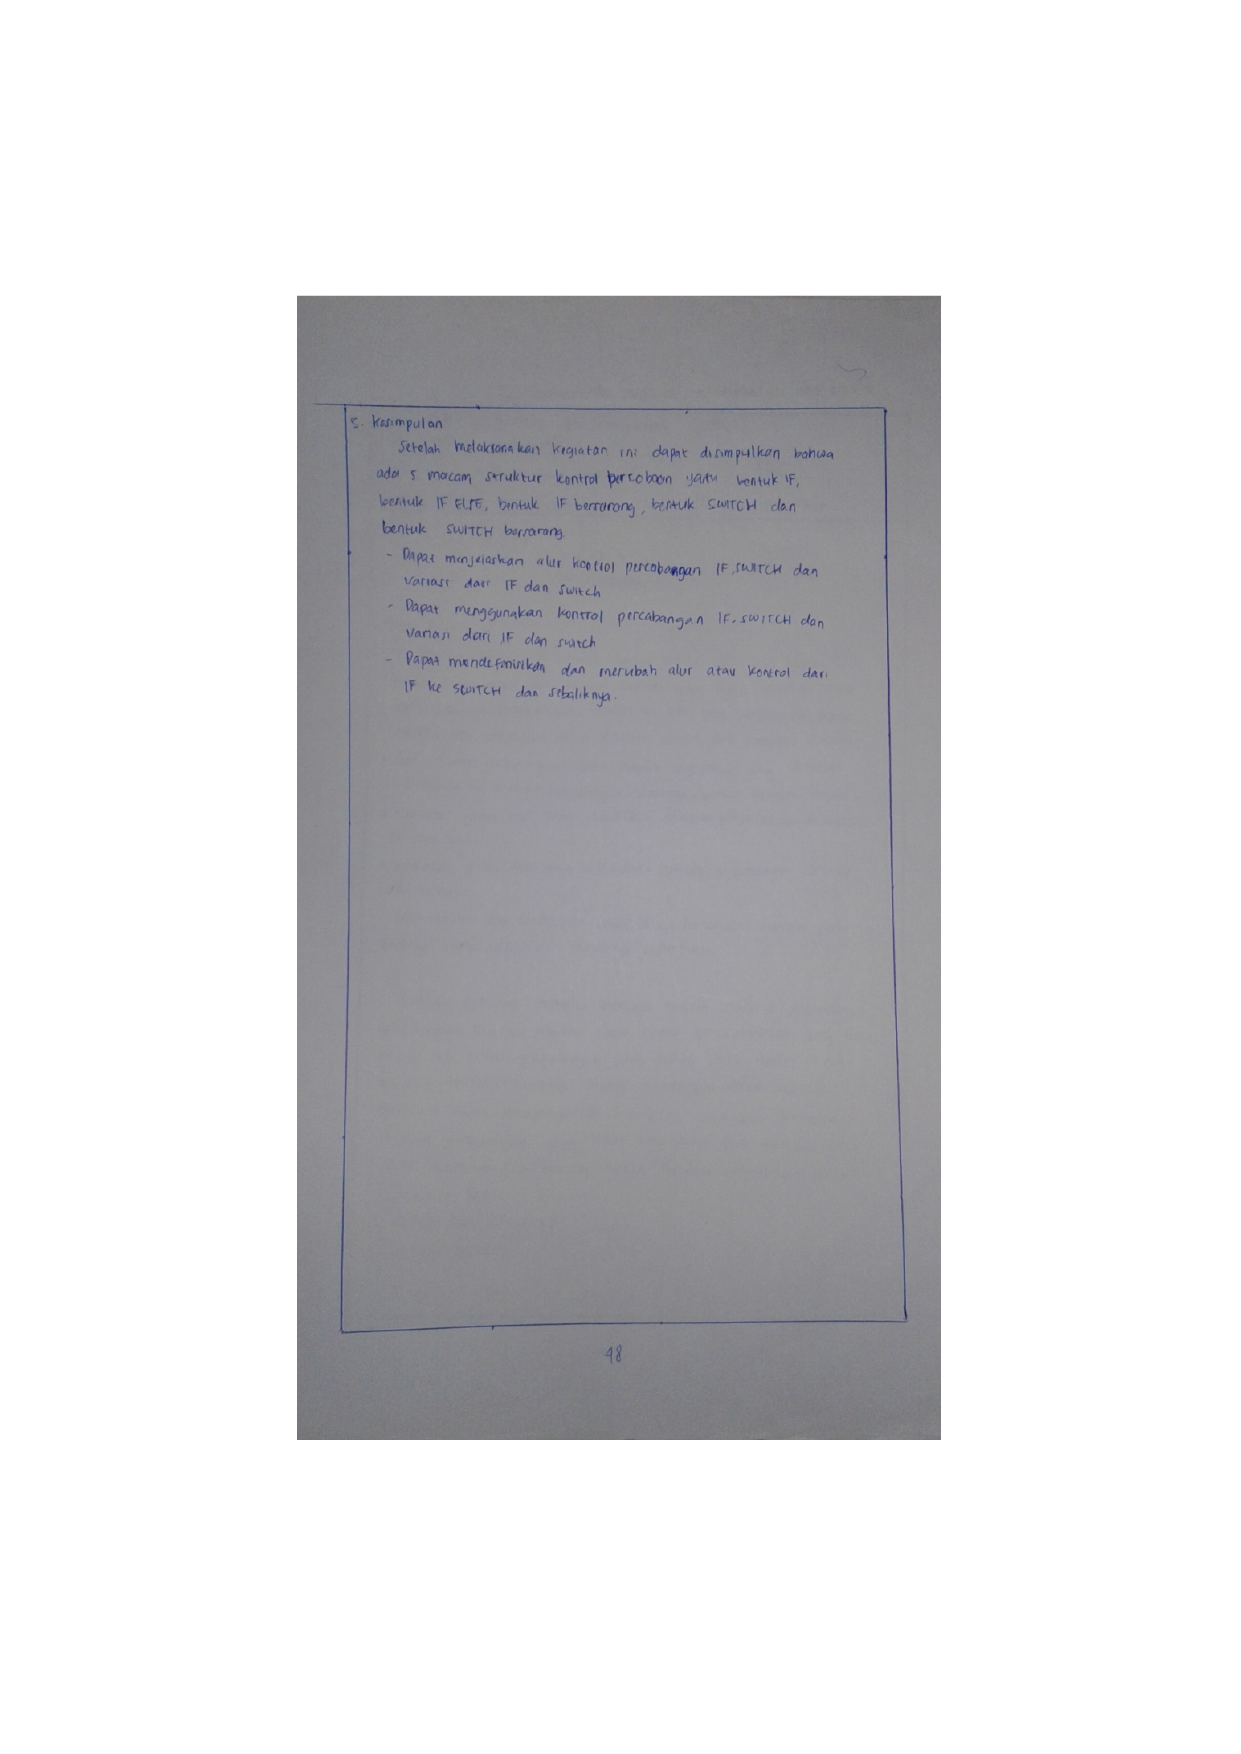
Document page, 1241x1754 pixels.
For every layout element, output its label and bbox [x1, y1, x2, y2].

picture [297, 297, 941, 1440]
